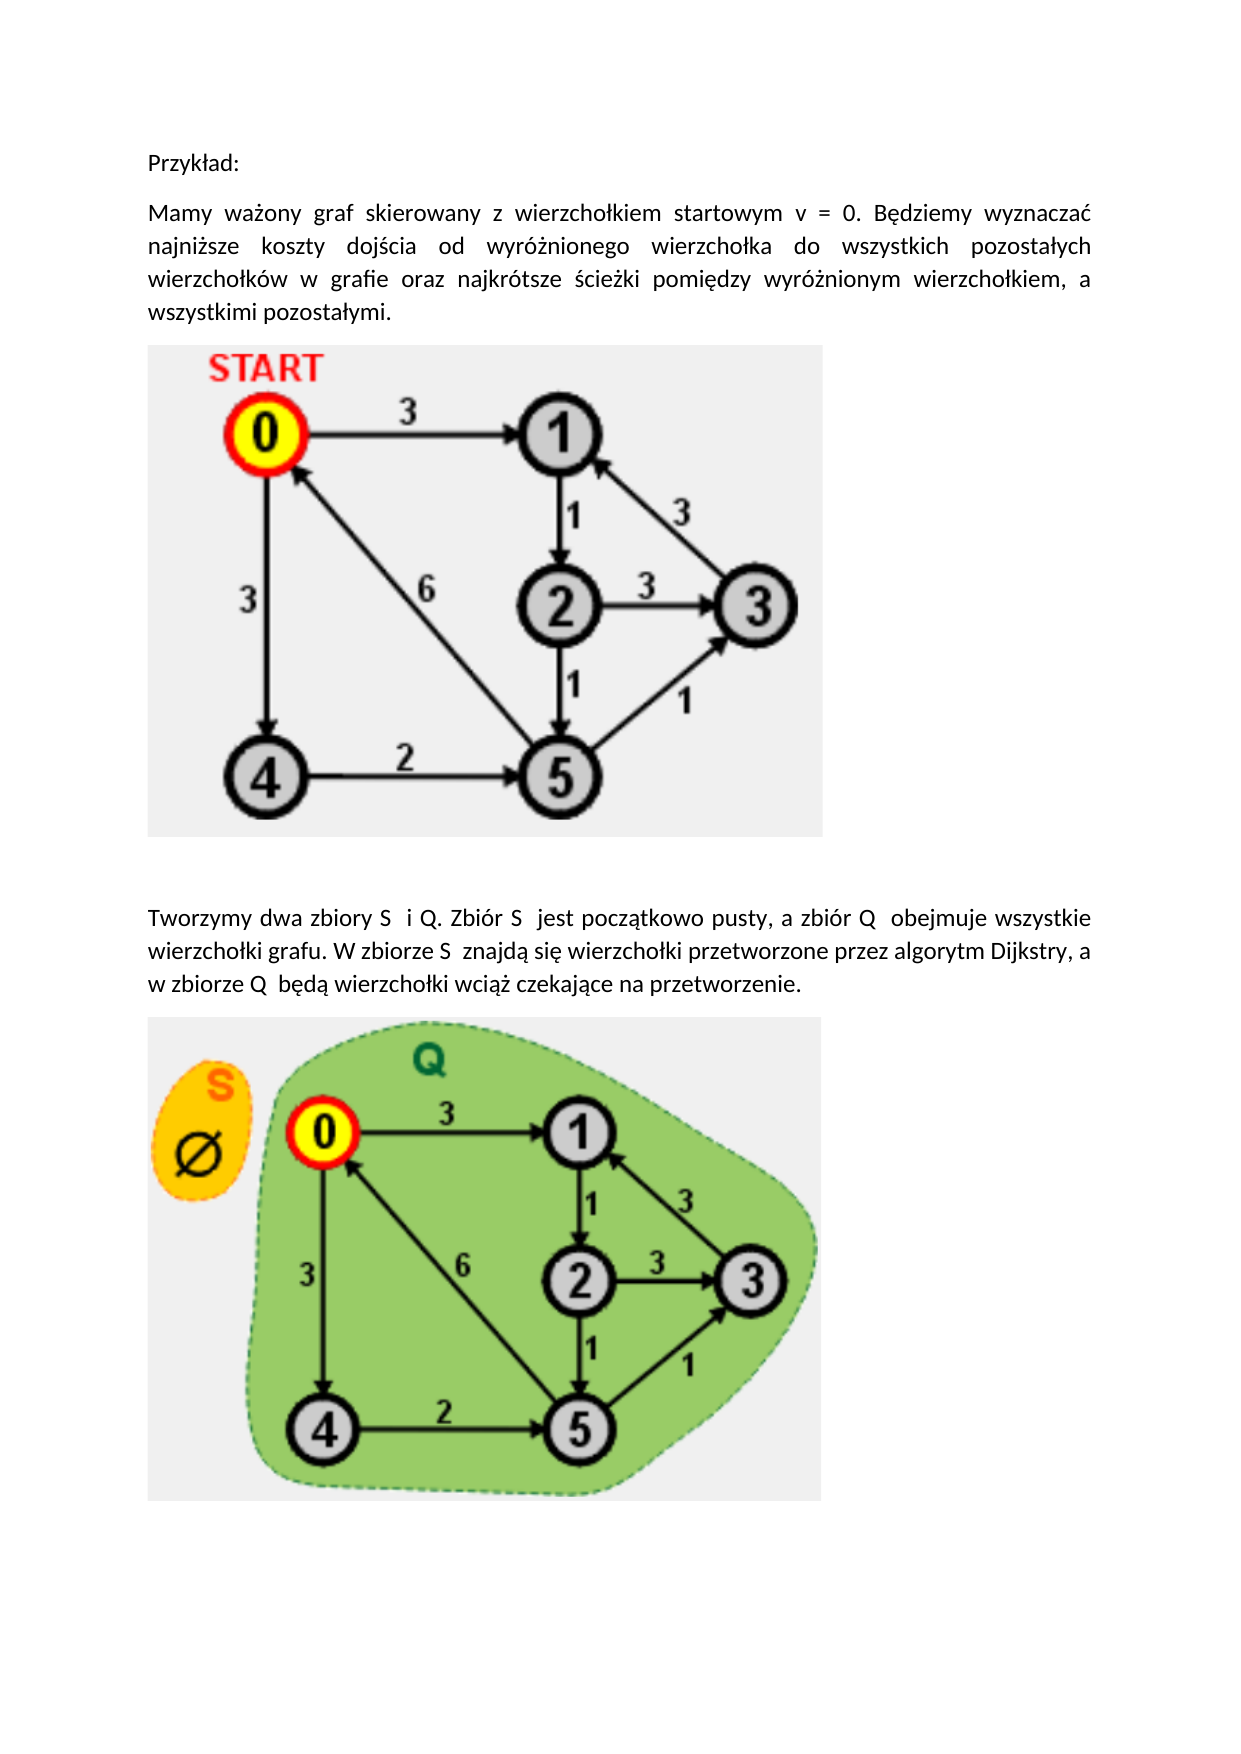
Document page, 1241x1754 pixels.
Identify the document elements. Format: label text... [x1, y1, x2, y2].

text Przykład: [148, 148, 1093, 178]
picture [147, 345, 823, 837]
text Tworzymy dwa zbiory S i Q. Zbiór S jest początkowo pusty, a zbiór Q obejmuje wszystkie wierzchołki grafu. W zbiorze S znajdą się wierzchołki przetworzone przez algorytm Dijkstry, a w zbiorze Q będą wierzchołki wciąż czekające na przetworzenie. [148, 902, 1093, 998]
picture [147, 1017, 822, 1501]
text Mamy ważony graf skierowany z wierzchołkiem startowym v = 0. Będziemy wyznaczać najniższe koszty dojścia od wyróżnionego wierzchołka do wszystkich pozostałych wierzchołków w grafie oraz najkrótsze ścieżki pomiędzy wyróżnionym wierzchołkiem, a wszystkimi pozostałymi. [148, 197, 1093, 326]
